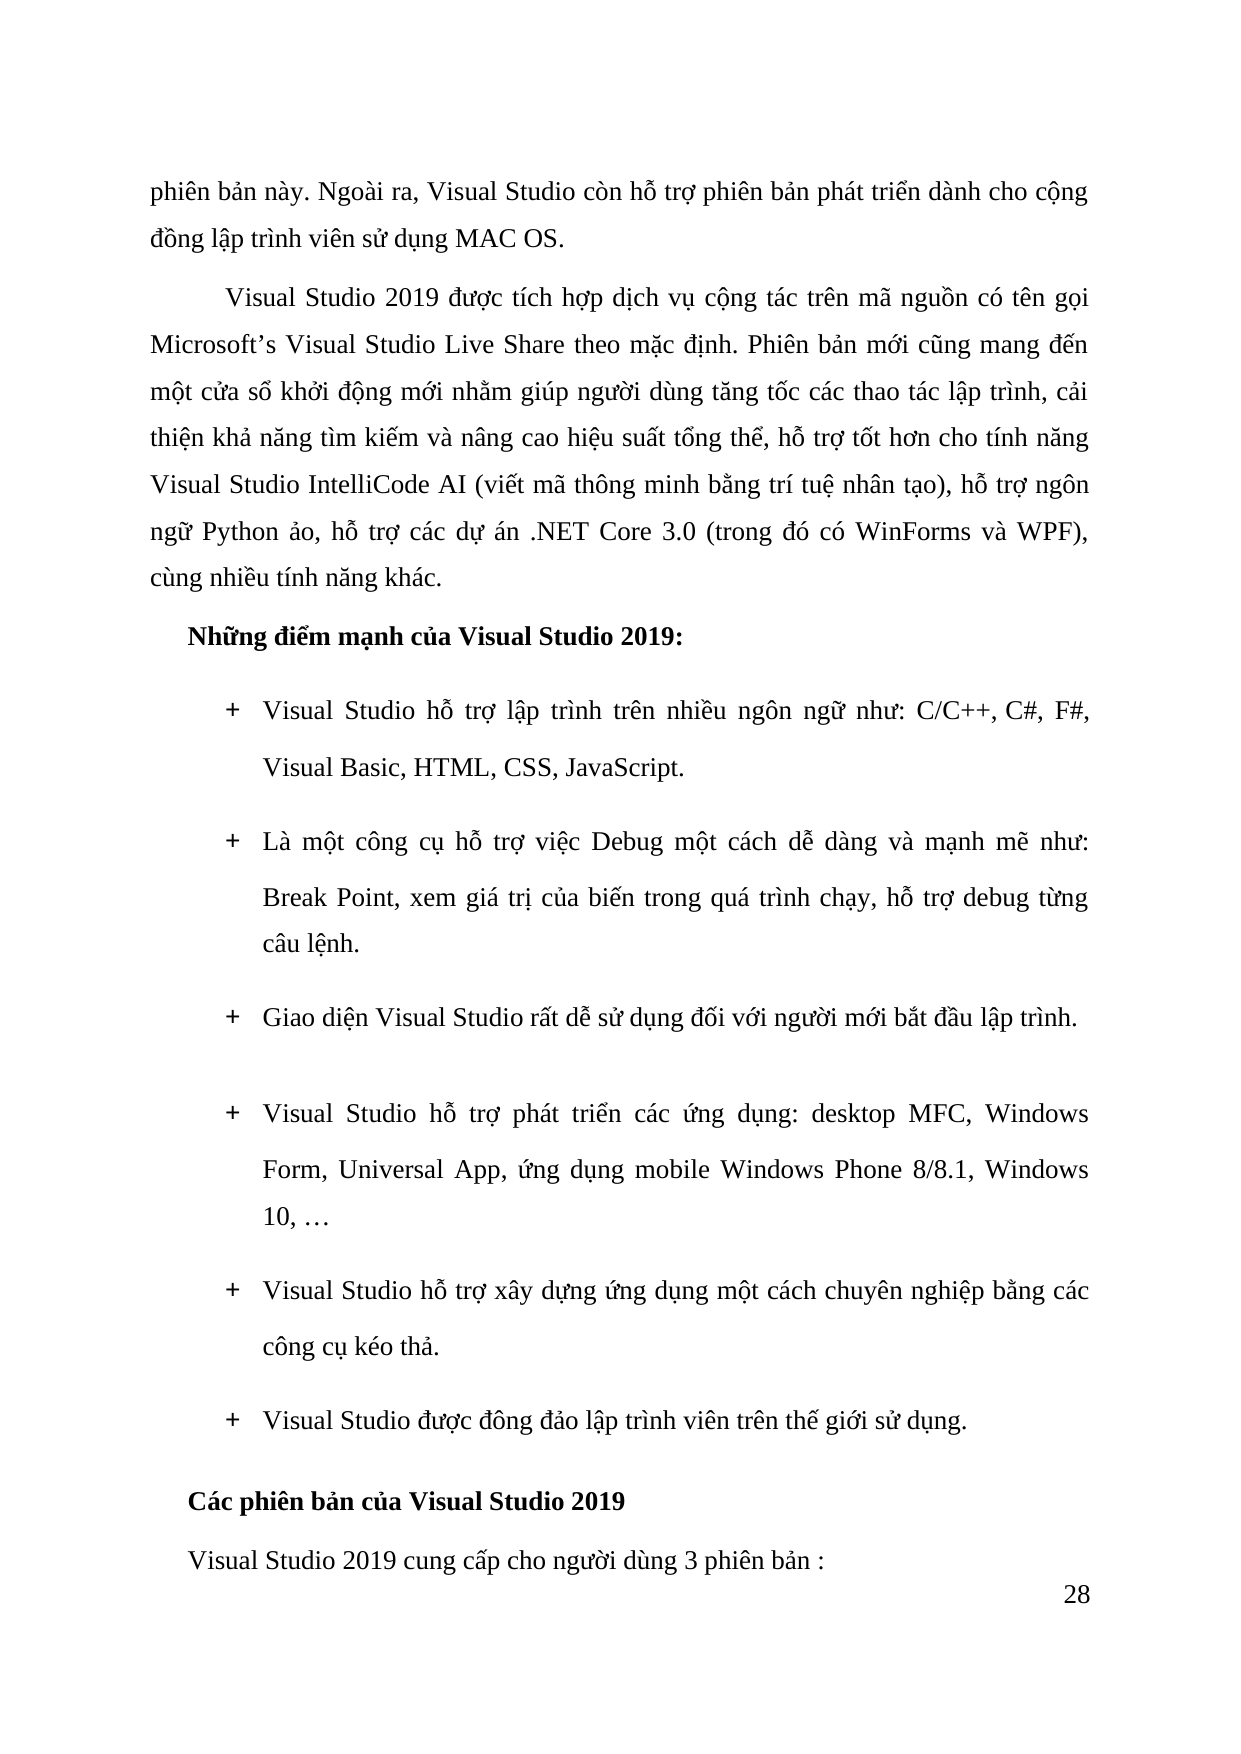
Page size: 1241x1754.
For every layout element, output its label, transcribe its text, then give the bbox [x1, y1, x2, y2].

list Visual Studio hỗ trợ lập trình trên nhiều ngôn ngữ như: C/C++, C#, F#, Visual Basic, HTML, CSS, JavaScript. [225, 679, 1090, 782]
list Visual Studio hỗ trợ phát triển các ứng dụng: desktop MFC, Windows Form, Universal App, ứng dụng mobile Windows Phone 8/8.1, Windows 10, … [225, 1082, 1090, 1231]
list Visual Studio hỗ trợ xây dựng ứng dụng một cách chuyên nghiệp bằng các công cụ kéo thả. [225, 1259, 1090, 1361]
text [150, 175, 1090, 253]
text Visual Studio 2019 cung cấp cho người dùng 3 phiên bản : [187, 1544, 1090, 1576]
list Giao diện Visual Studio rất dễ sử dụng đối với người mới bắt đầu lập trình. [225, 987, 1090, 1042]
list Visual Studio được đông đảo lập trình viên trên thế giới sử dụng. [225, 1389, 1090, 1445]
list Là một công cụ hỗ trợ việc Debug một cách dễ dàng và mạnh mẽ như: Break Point, xem giá trị của biến trong quá trình chạy, hỗ trợ debug từng câu lệnh. [225, 810, 1090, 959]
text Các phiên bản của Visual Studio 2019 [150, 1485, 1090, 1516]
text Những điểm mạnh của Visual Studio 2019: [150, 620, 1090, 652]
text Visual Studio 2019 được tích hợp dịch vụ cộng tác trên mã nguồn có tên gọi Microsoft’s Visual Studio Live Share theo mặc định. Phiên bản mới cũng mang đến một cửa sổ khởi động mới nhằm giúp người dùng tăng tốc các thao tác lập trình, cải thiện khả năng tìm kiếm và nâng cao hiệu suất tổng thể, hỗ trợ tốt hơn cho tính năng Visual Studio IntelliCode AI (viết mã thông minh bằng trí tuệ nhân tạo), hỗ trợ ngôn ngữ Python ảo, hỗ trợ các dự án .NET Core 3.0 (trong đó có WinForms và WPF), cùng nhiều tính năng khác. [150, 281, 1090, 592]
